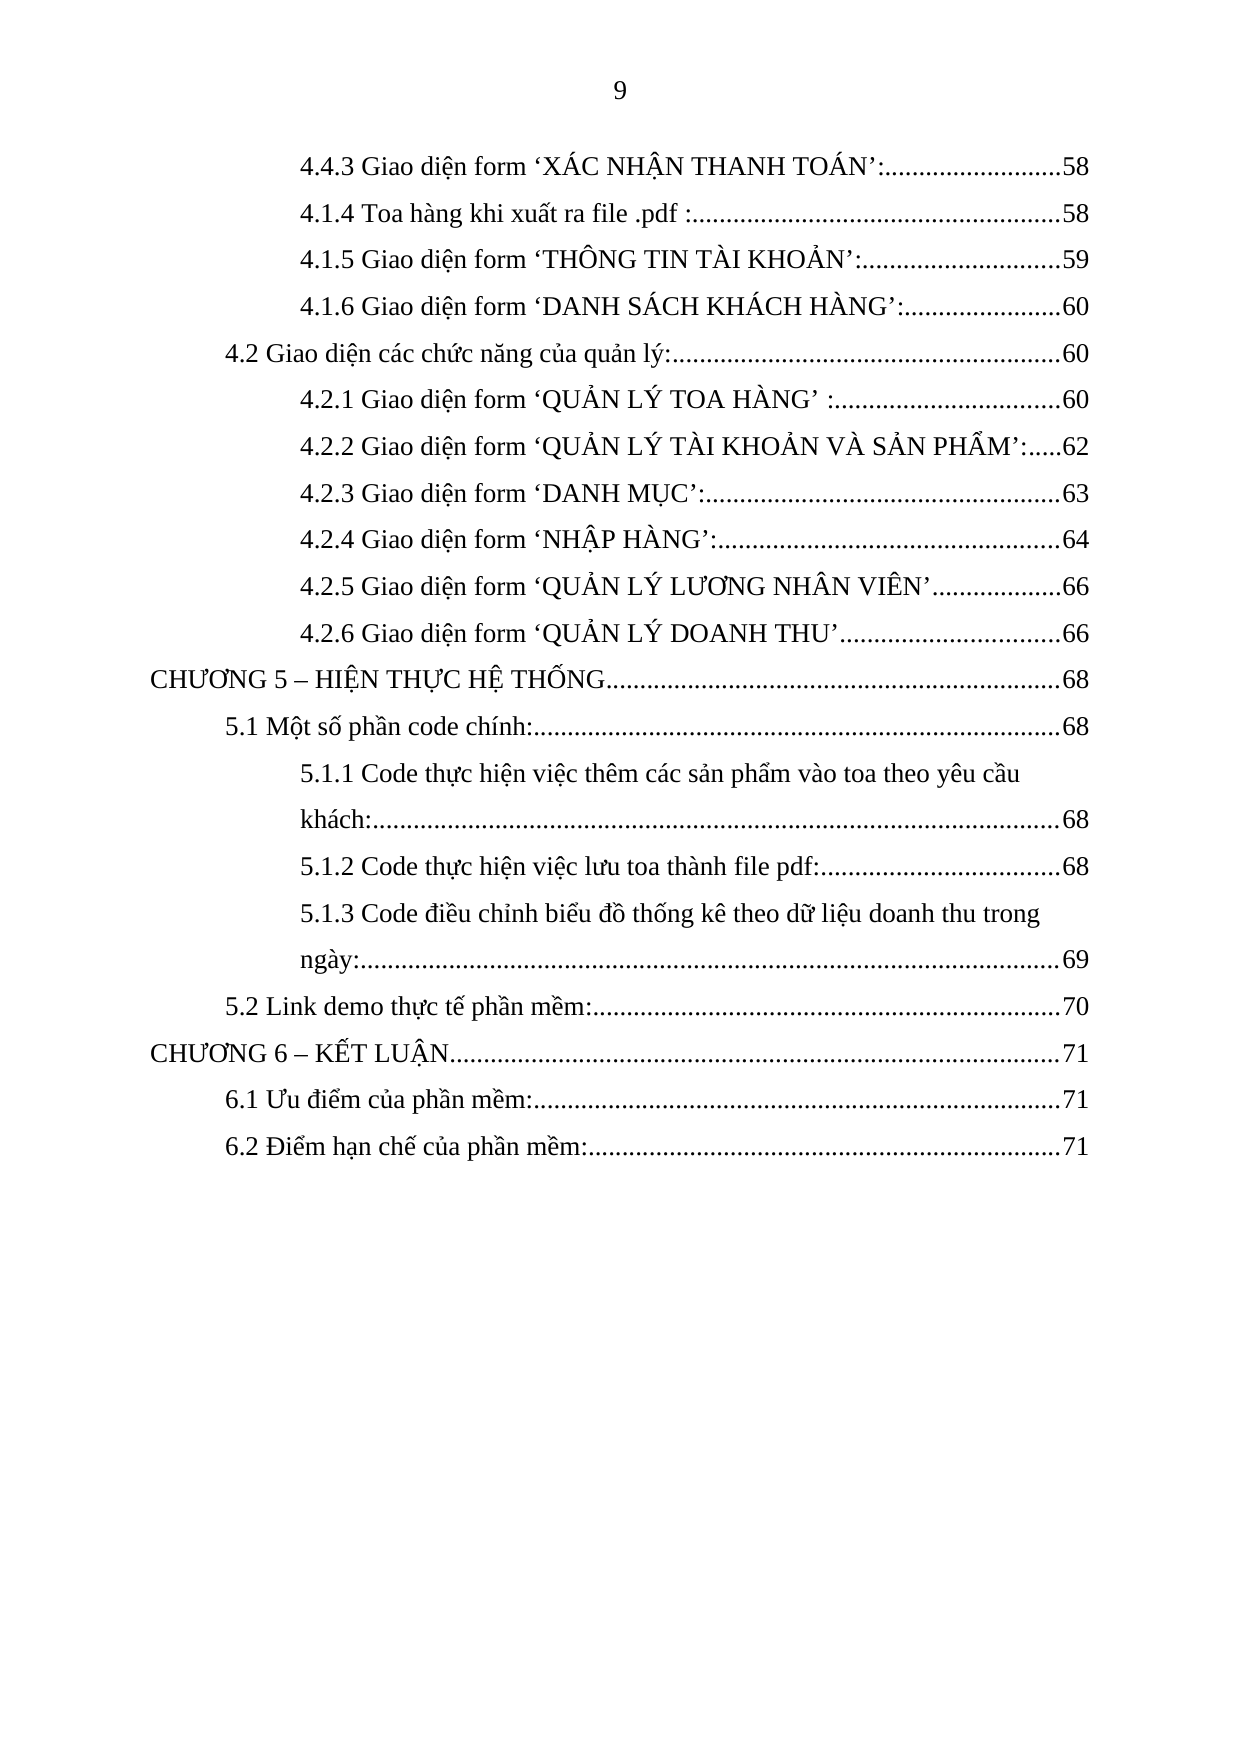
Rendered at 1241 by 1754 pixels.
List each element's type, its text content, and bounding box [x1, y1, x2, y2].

text 4.2.6 Giao diện form ‘QUẢN LÝ DOANH THU’ 66 [300, 617, 1090, 648]
text 4.2.1 Giao diện form ‘QUẢN LÝ TOA HÀNG’ : 60 [300, 383, 1090, 414]
text 4.1.6 Giao diện form ‘DANH SÁCH KHÁCH HÀNG’: 60 [300, 290, 1090, 321]
text 5.1.1 Code thực hiện việc thêm các sản phẩm vào toa theo yêu cầu khách: 68 [300, 757, 1090, 834]
text CHƯƠNG 6 – KẾT LUẬN 71 [150, 1037, 1090, 1068]
text 6.1 Ưu điểm của phần mềm: 71 [225, 1083, 1090, 1114]
text CHƯƠNG 5 – HIỆN THỰC HỆ THỐNG 68 [150, 663, 1090, 694]
text 6.2 Điểm hạn chế của phần mềm: 71 [225, 1130, 1090, 1161]
text 4.1.5 Giao diện form ‘THÔNG TIN TÀI KHOẢN’: 59 [300, 243, 1090, 274]
text 4.2 Giao diện các chức năng của quản lý: 60 [225, 337, 1090, 368]
text 4.2.4 Giao diện form ‘NHẬP HÀNG’: 64 [300, 523, 1090, 554]
text 4.2.2 Giao diện form ‘QUẢN LÝ TÀI KHOẢN VÀ SẢN PHẨM’: 62 [300, 430, 1090, 461]
text 5.1 Một số phần code chính: 68 [225, 710, 1090, 741]
text 4.1.4 Toa hàng khi xuất ra file .pdf : 58 [300, 197, 1090, 228]
text 4.2.3 Giao diện form ‘DANH MỤC’: 63 [300, 477, 1090, 508]
text 4.2.5 Giao diện form ‘QUẢN LÝ LƯƠNG NHÂN VIÊN’ 66 [300, 570, 1090, 601]
text 4.4.3 Giao diện form ‘XÁC NHẬN THANH TOÁN’: 58 [300, 150, 1090, 181]
text 5.2 Link demo thực tế phần mềm: 70 [225, 990, 1090, 1021]
text 5.1.3 Code điều chỉnh biểu đồ thống kê theo dữ liệu doanh thu trong ngày: 69 [300, 897, 1090, 974]
text 5.1.2 Code thực hiện việc lưu toa thành file pdf: 68 [300, 850, 1090, 881]
